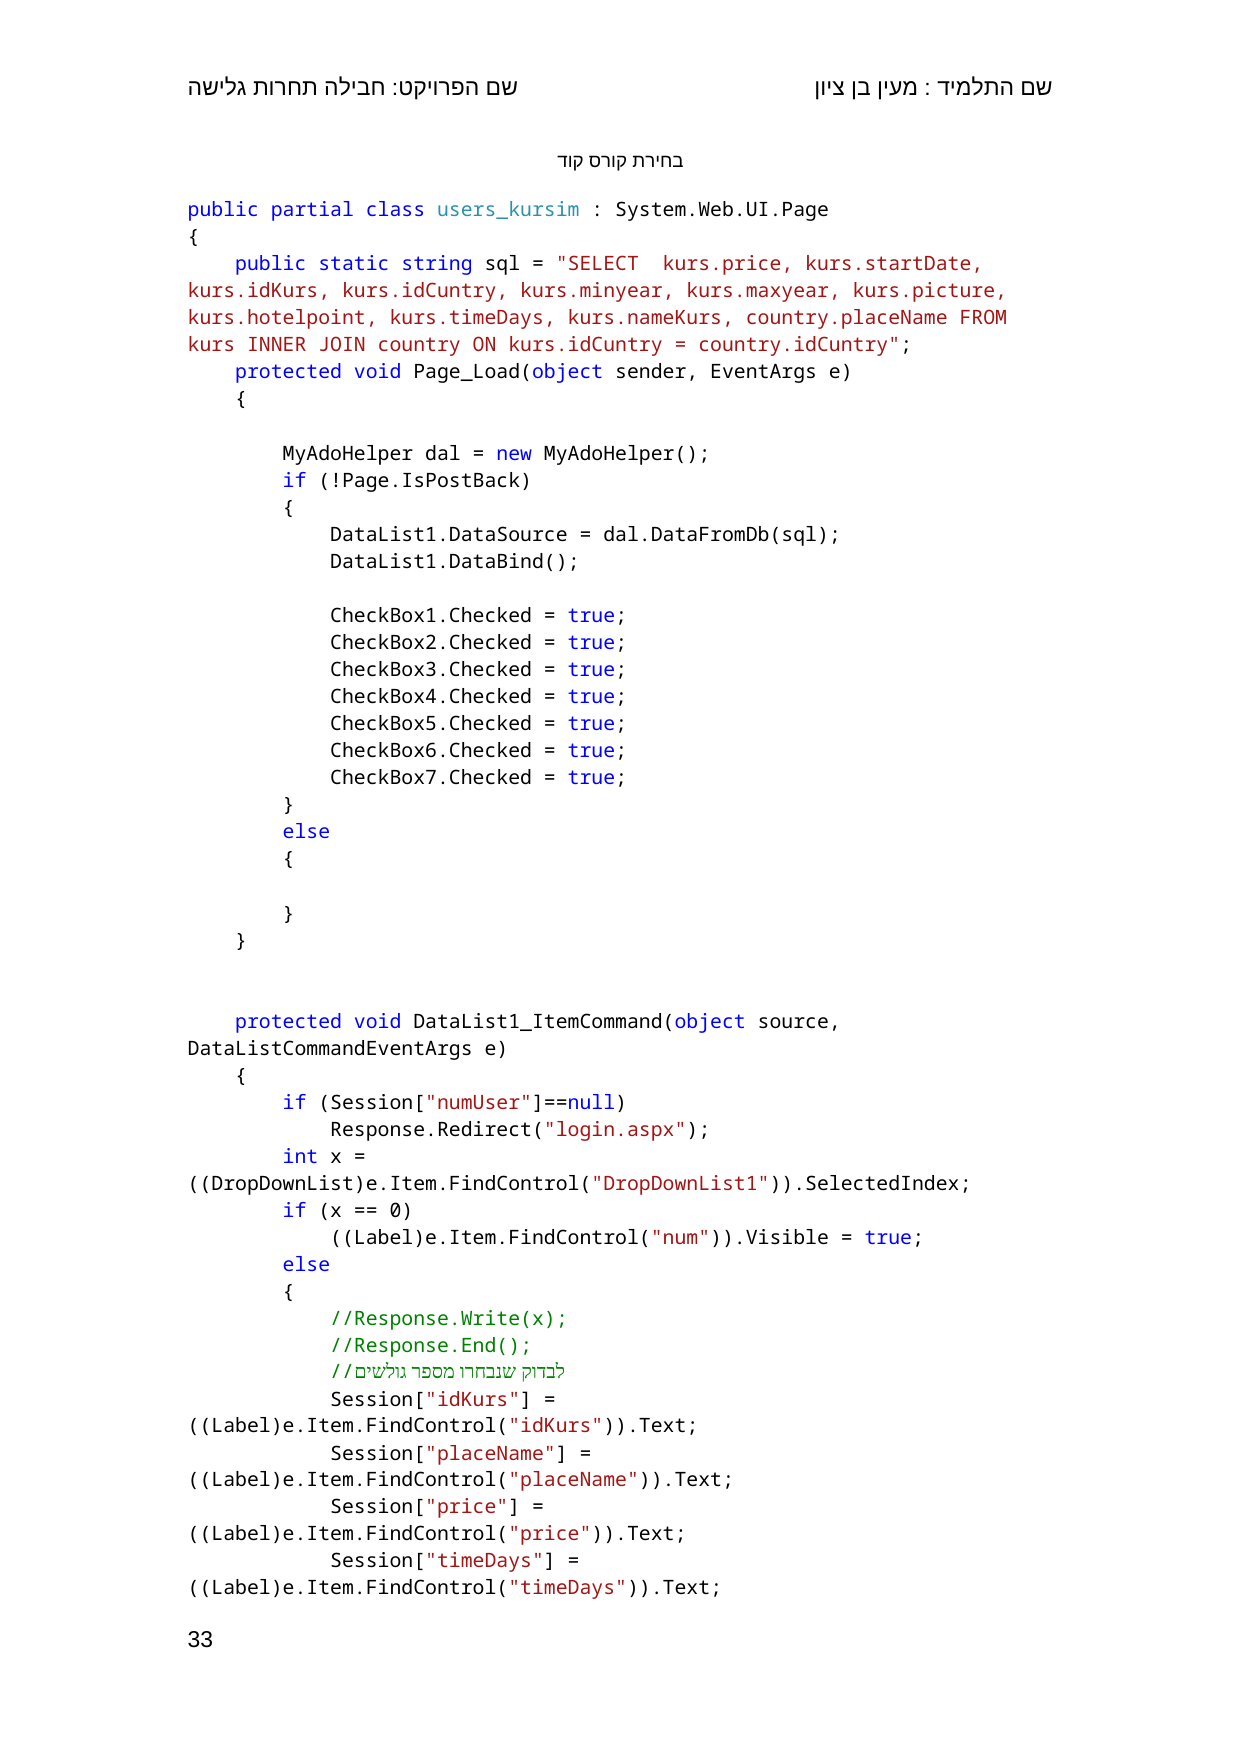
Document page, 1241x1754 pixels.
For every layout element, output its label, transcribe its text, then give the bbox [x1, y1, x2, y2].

text CheckBox3.Checked = true; [187, 655, 1053, 682]
text CheckBox5.Checked = true; [187, 709, 1053, 736]
text } [187, 790, 1053, 817]
text //Response.Write(x); [187, 1304, 1053, 1331]
text if (x == 0) [187, 1196, 1053, 1223]
text { [187, 1277, 1053, 1304]
text protected void DataList1_ItemCommand(object source, DataListCommandEventArgs e) [187, 1007, 1053, 1061]
text { [187, 384, 1053, 411]
text DataList1.DataBind(); [187, 547, 1053, 574]
text } [187, 899, 1053, 926]
text { [187, 844, 1053, 871]
text DataList1.DataSource = dal.DataFromDb(sql); [187, 520, 1053, 547]
text { [187, 493, 1053, 520]
text { [187, 1061, 1053, 1088]
text Response.Redirect("login.aspx"); [187, 1115, 1053, 1142]
text ((Label)e.Item.FindControl("num")).Visible = true; [187, 1223, 1053, 1250]
text else [187, 817, 1053, 844]
text Session["price"] = ((Label)e.Item.FindControl("price")).Text; [187, 1493, 1053, 1547]
text CheckBox7.Checked = true; [187, 763, 1053, 790]
text { [187, 223, 1053, 249]
text CheckBox1.Checked = true; [187, 601, 1053, 628]
text protected void Page_Load(object sender, EventArgs e) [187, 357, 1053, 384]
text CheckBox4.Checked = true; [187, 682, 1053, 709]
text MyAdoHelper dal = new MyAdoHelper(); [187, 439, 1053, 466]
text //לבדוק שנבחרו מספר גולשים [187, 1358, 1053, 1385]
text Session["placeName"] = ((Label)e.Item.FindControl("placeName")).Text; [187, 1439, 1053, 1493]
text Session["timeDays"] = ((Label)e.Item.FindControl("timeDays")).Text; [187, 1547, 1053, 1601]
text public partial class users_kursim : System.Web.UI.Page [187, 196, 1053, 223]
text Session["idKurs"] = ((Label)e.Item.FindControl("idKurs")).Text; [187, 1385, 1053, 1439]
text if (!Page.IsPostBack) [187, 466, 1053, 493]
text } [187, 926, 1053, 953]
text בחירת קורס קוד [187, 150, 1053, 172]
text CheckBox2.Checked = true; [187, 628, 1053, 655]
text public static string sql = "SELECT kurs.price, kurs.startDate, kurs.idKurs, kurs.idCuntry, kurs.minyear, kurs.maxyear, kurs.picture, kurs.hotelpoint, kurs.timeDays, kurs.nameKurs, country.placeName FROM kurs INNER JOIN country ON kurs.idCuntry = country.idCuntry"; [187, 249, 1053, 357]
text int x = ((DropDownList)e.Item.FindControl("DropDownList1")).SelectedIndex; [187, 1142, 1053, 1196]
text else [187, 1250, 1053, 1277]
text if (Session["numUser"]==null) [187, 1088, 1053, 1115]
text CheckBox6.Checked = true; [187, 736, 1053, 763]
text //Response.End(); [187, 1331, 1053, 1358]
